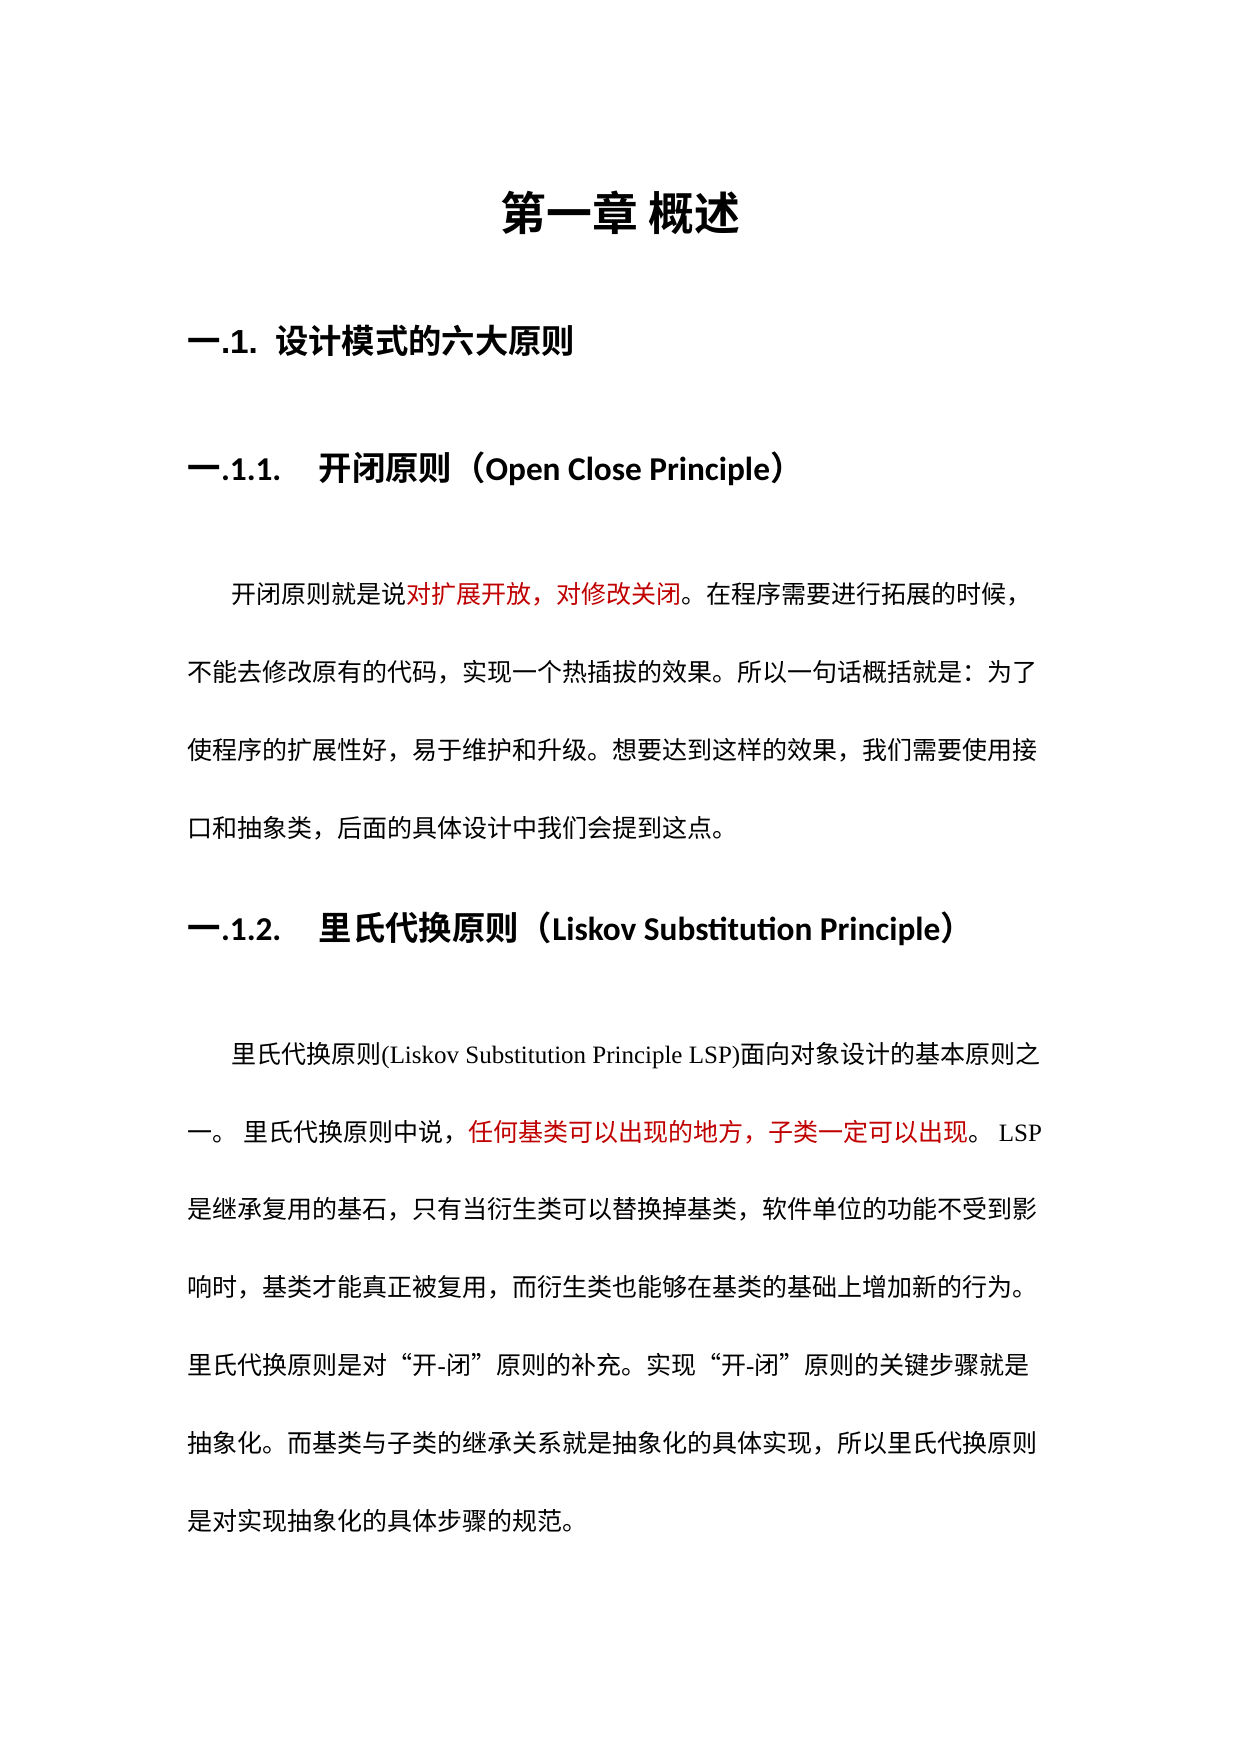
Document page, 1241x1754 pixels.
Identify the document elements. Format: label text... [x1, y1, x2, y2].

subtitle 里氏代换原则（Liskov Substitution Principle） [187, 893, 1053, 958]
subtitle 设计模式的六大原则 [187, 306, 1053, 371]
text 开闭原则就是说对扩展开放，对修改关闭。在程序需要进行拓展的时候，不能去修改原有的代码，实现一个热插拔的效果。所以一句话概括就是：为了使程序的扩展性好，易于维护和升级。想要达到这样的效果，我们需要使用接口和抽象类，后面的具体设计中我们会提到这点。 [187, 560, 1053, 859]
text 里氏代换原则(Liskov Substitution Principle LSP)面向对象设计的基本原则之一。 里氏代换原则中说，任何基类可以出现的地方，子类一定可以出现。 LSP是继承复用的基石，只有当衍生类可以替换掉基类，软件单位的功能不受到影响时，基类才能真正被复用，而衍生类也能够在基类的基础上增加新的行为。里氏代换原则是对“开-闭”原则的补充。实现“开-闭”原则的关键步骤就是抽象化。而基类与子类的继承关系就是抽象化的具体实现，所以里氏代换原则是对实现抽象化的具体步骤的规范。 [187, 1020, 1053, 1552]
subtitle 概述 [187, 162, 1053, 259]
subtitle 开闭原则（Open Close Principle） [187, 433, 1053, 498]
